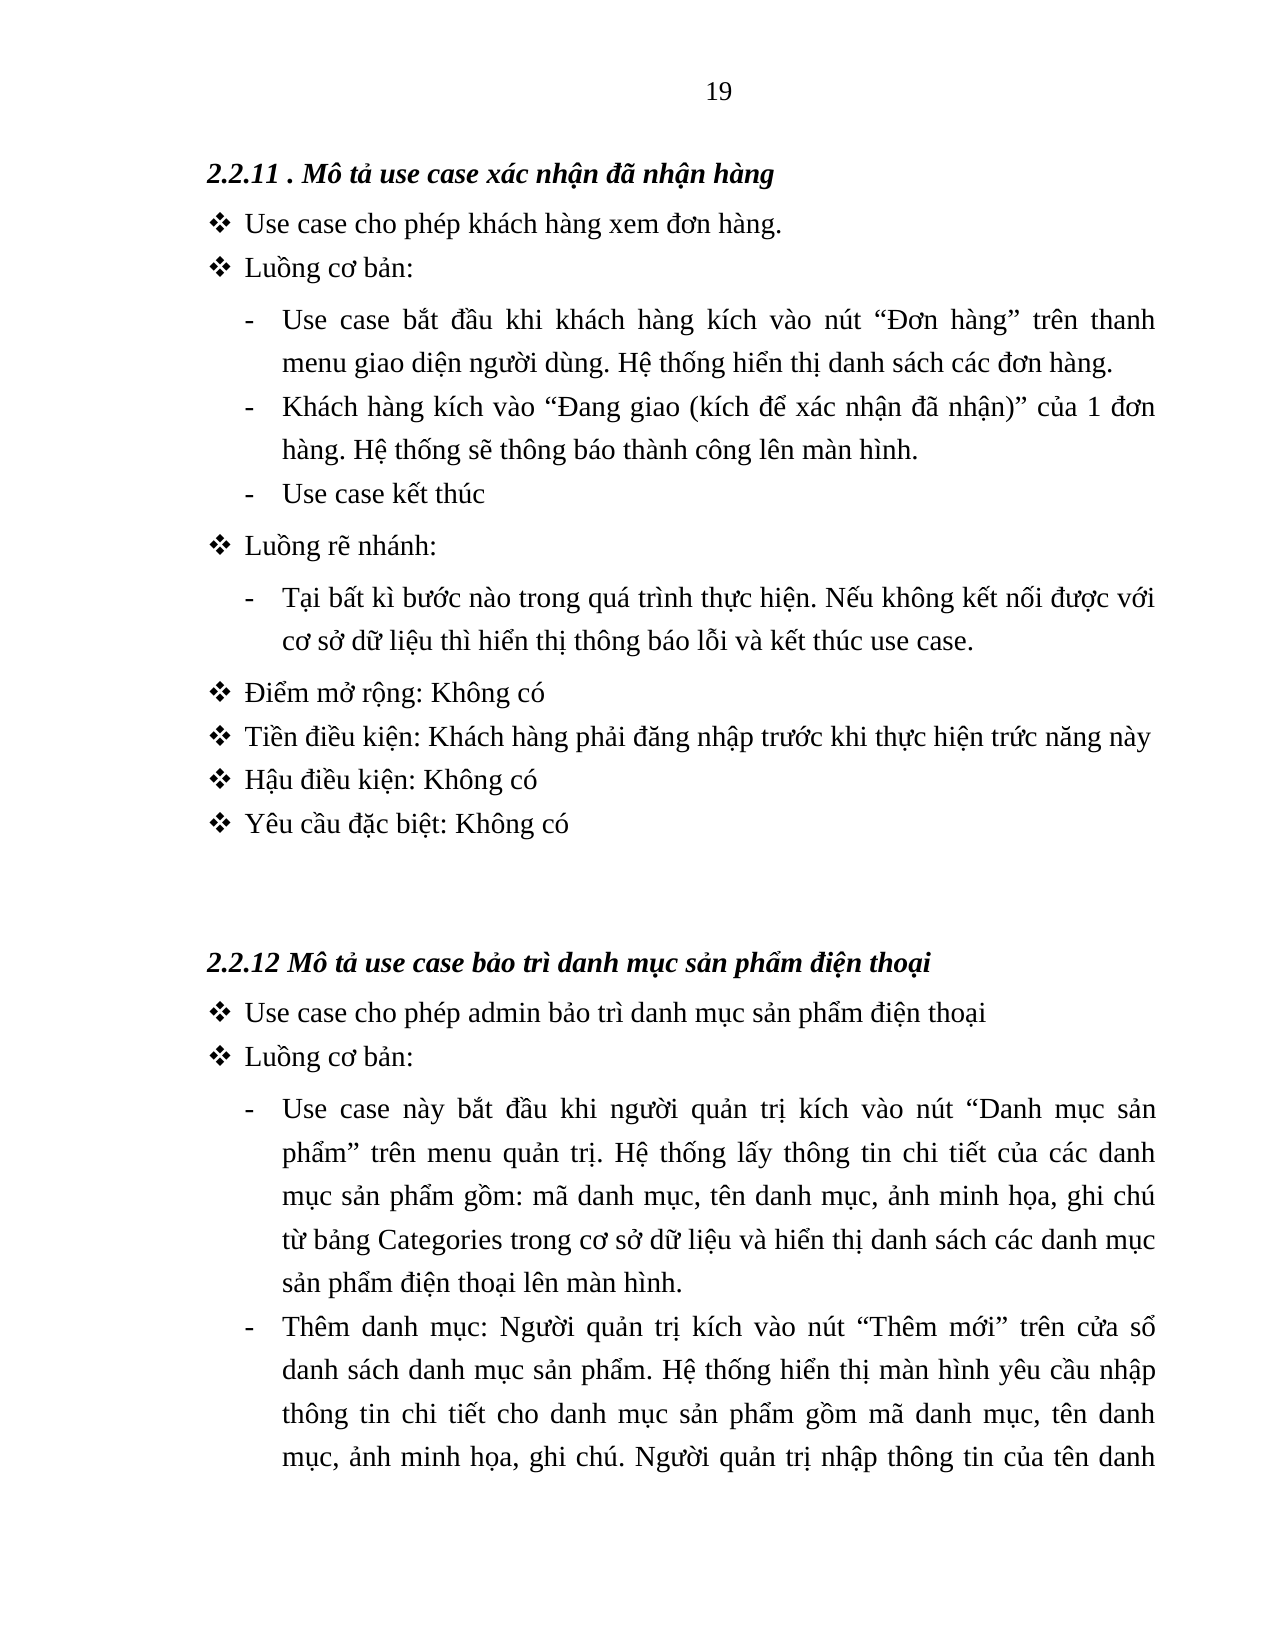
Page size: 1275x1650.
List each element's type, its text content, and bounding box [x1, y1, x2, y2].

list Use case kết thúc [244, 476, 1157, 509]
subtitle . Mô tả use case xác nhận đã nhận hàng [207, 156, 1157, 189]
list Hậu điều kiện: Không có [207, 762, 1157, 796]
list Điểm mở rộng: Không có [207, 675, 1157, 709]
text Use case này bắt đầu khi người quản trị kích vào nút “Danh mục sản phẩm” trên menu quản trị. Hệ thống lấy thông tin chi tiết của các danh mục sản phẩm gồm: mã danh mục, tên danh mục, ảnh minh họa, ghi chú từ bảng Categories trong cơ sở dữ liệu và hiển thị danh sách các danh mục sản phẩm điện thoại lên màn hình. [244, 1091, 1157, 1299]
list Luồng cơ bản: [207, 250, 1157, 283]
list Tại bất kì bước nào trong quá trình thực hiện. Nếu không kết nối được với cơ sở dữ liệu thì hiển thị thông báo lỗi và kết thúc use case. [244, 580, 1157, 657]
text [244, 1309, 1157, 1473]
list Khách hàng kích vào “Đang giao (kích để xác nhận đã nhận)” của 1 đơn hàng. Hệ thống sẽ thông báo thành công lên màn hình. [244, 389, 1157, 466]
text Use case cho phép admin bảo trì danh mục sản phẩm điện thoại [207, 996, 1157, 1029]
list Yêu cầu đặc biệt: Không có [207, 806, 1157, 840]
list Luồng rẽ nhánh: [207, 528, 1157, 561]
list Tiền điều kiện: Khách hàng phải đăng nhập trước khi thực hiện trức năng này [207, 719, 1157, 752]
list Use case cho phép khách hàng xem đơn hàng. [207, 206, 1157, 240]
subtitle Mô tả use case bảo trì danh mục sản phẩm điện thoại [207, 945, 1157, 979]
list Use case bắt đầu khi khách hàng kích vào nút “Đơn hàng” trên thanh menu giao diện người dùng. Hệ thống hiển thị danh sách các đơn hàng. [244, 302, 1157, 379]
text Luồng cơ bản: [207, 1039, 1157, 1073]
